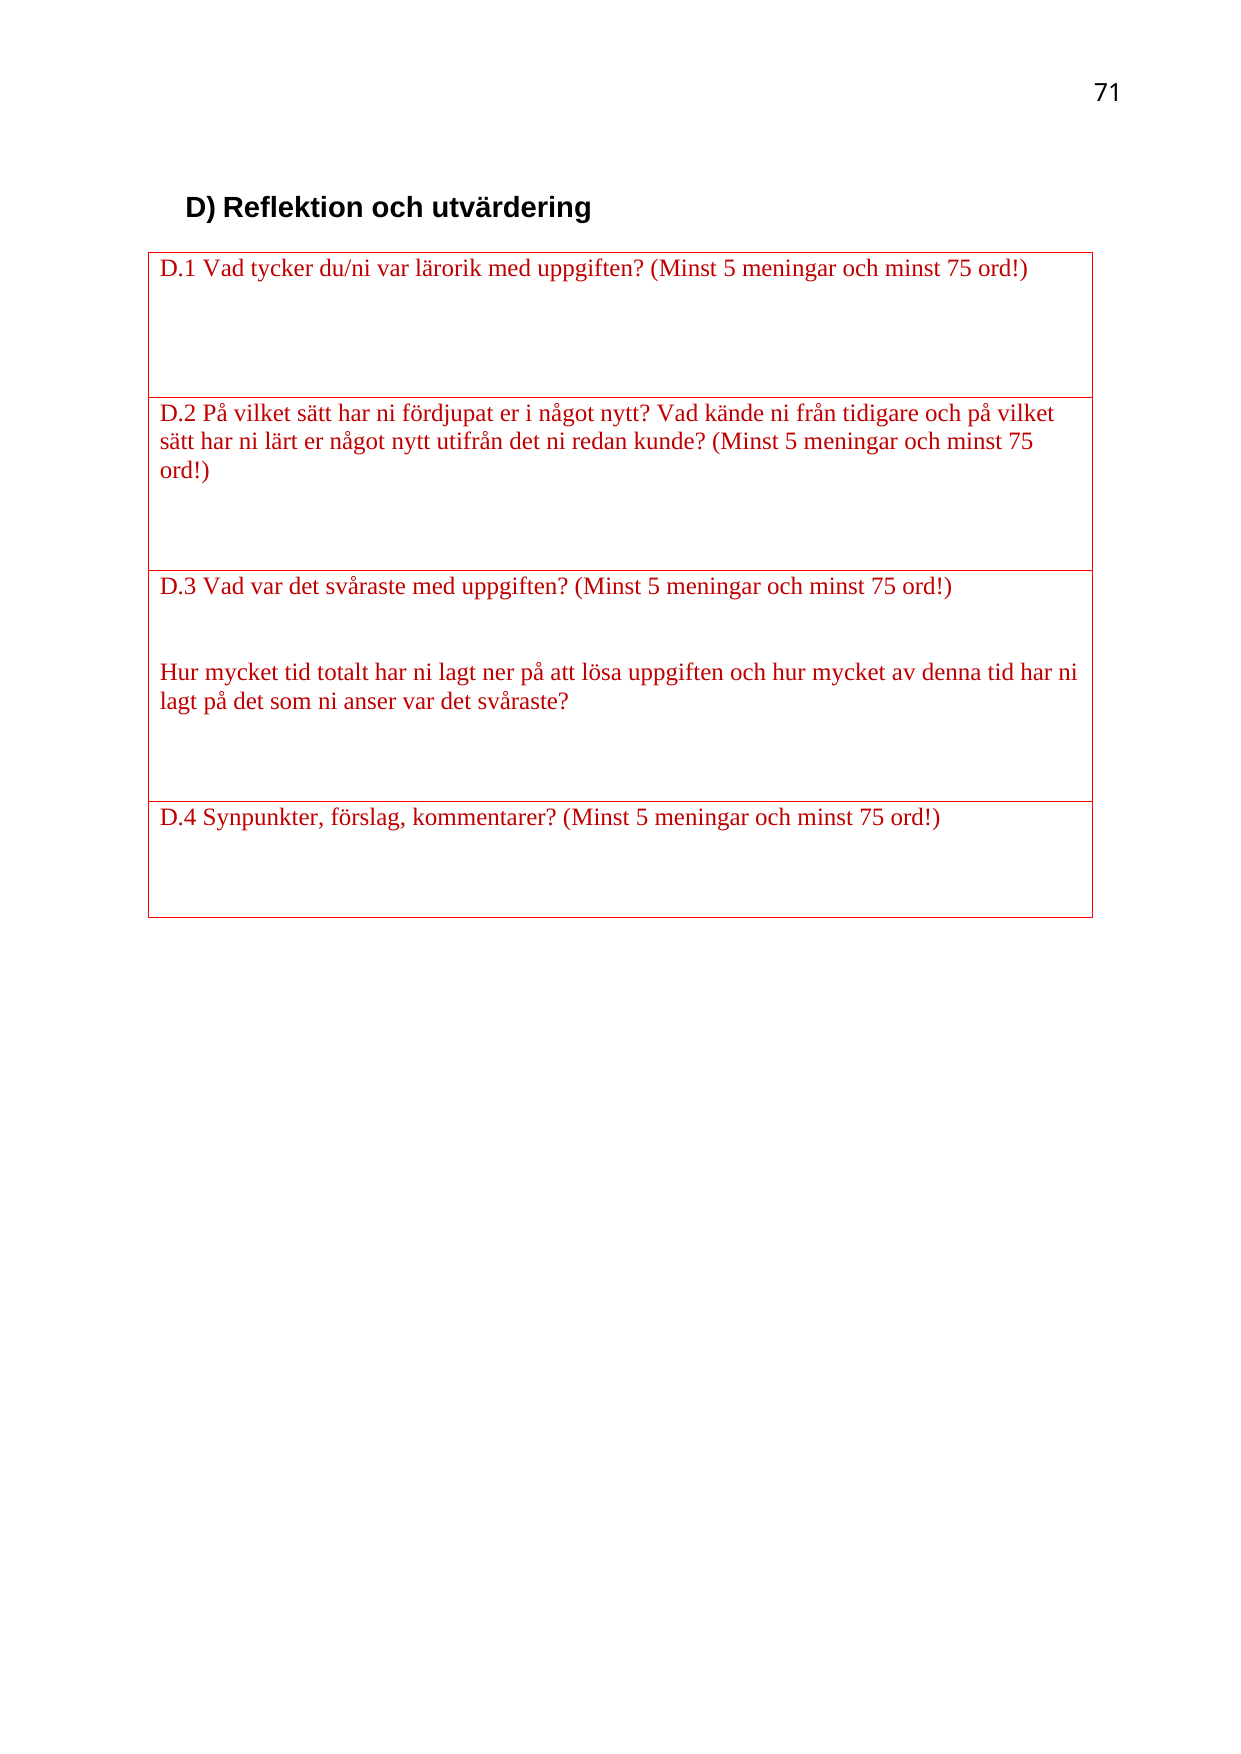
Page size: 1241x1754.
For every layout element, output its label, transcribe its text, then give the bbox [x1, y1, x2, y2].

table_cell D.2 På vilket sätt har ni fördjupat er i något nytt? Vad kände ni från tidigare och på vilket sätt har ni lärt er något nytt utifrån det ni redan kunde? (Minst 5 meningar och minst 75 ord!) [149, 398, 1092, 570]
table_cell D.3 Vad var det svåraste med uppgiften? (Minst 5 meningar och minst 75 ord!) Hur mycket tid totalt har ni lagt ner på att lösa uppgiften och hur mycket av denna tid har ni lagt på det som ni anser var det svåraste? [149, 571, 1092, 801]
subtitle Reflektion och utvärdering [185, 189, 1092, 223]
table_cell D.4 Synpunkter, förslag, kommentarer? (Minst 5 meningar och minst 75 ord!) [149, 802, 1092, 917]
table_header D.1 Vad tycker du/ni var lärorik med uppgiften? (Minst 5 meningar och minst 75 ord!) [149, 253, 1092, 397]
